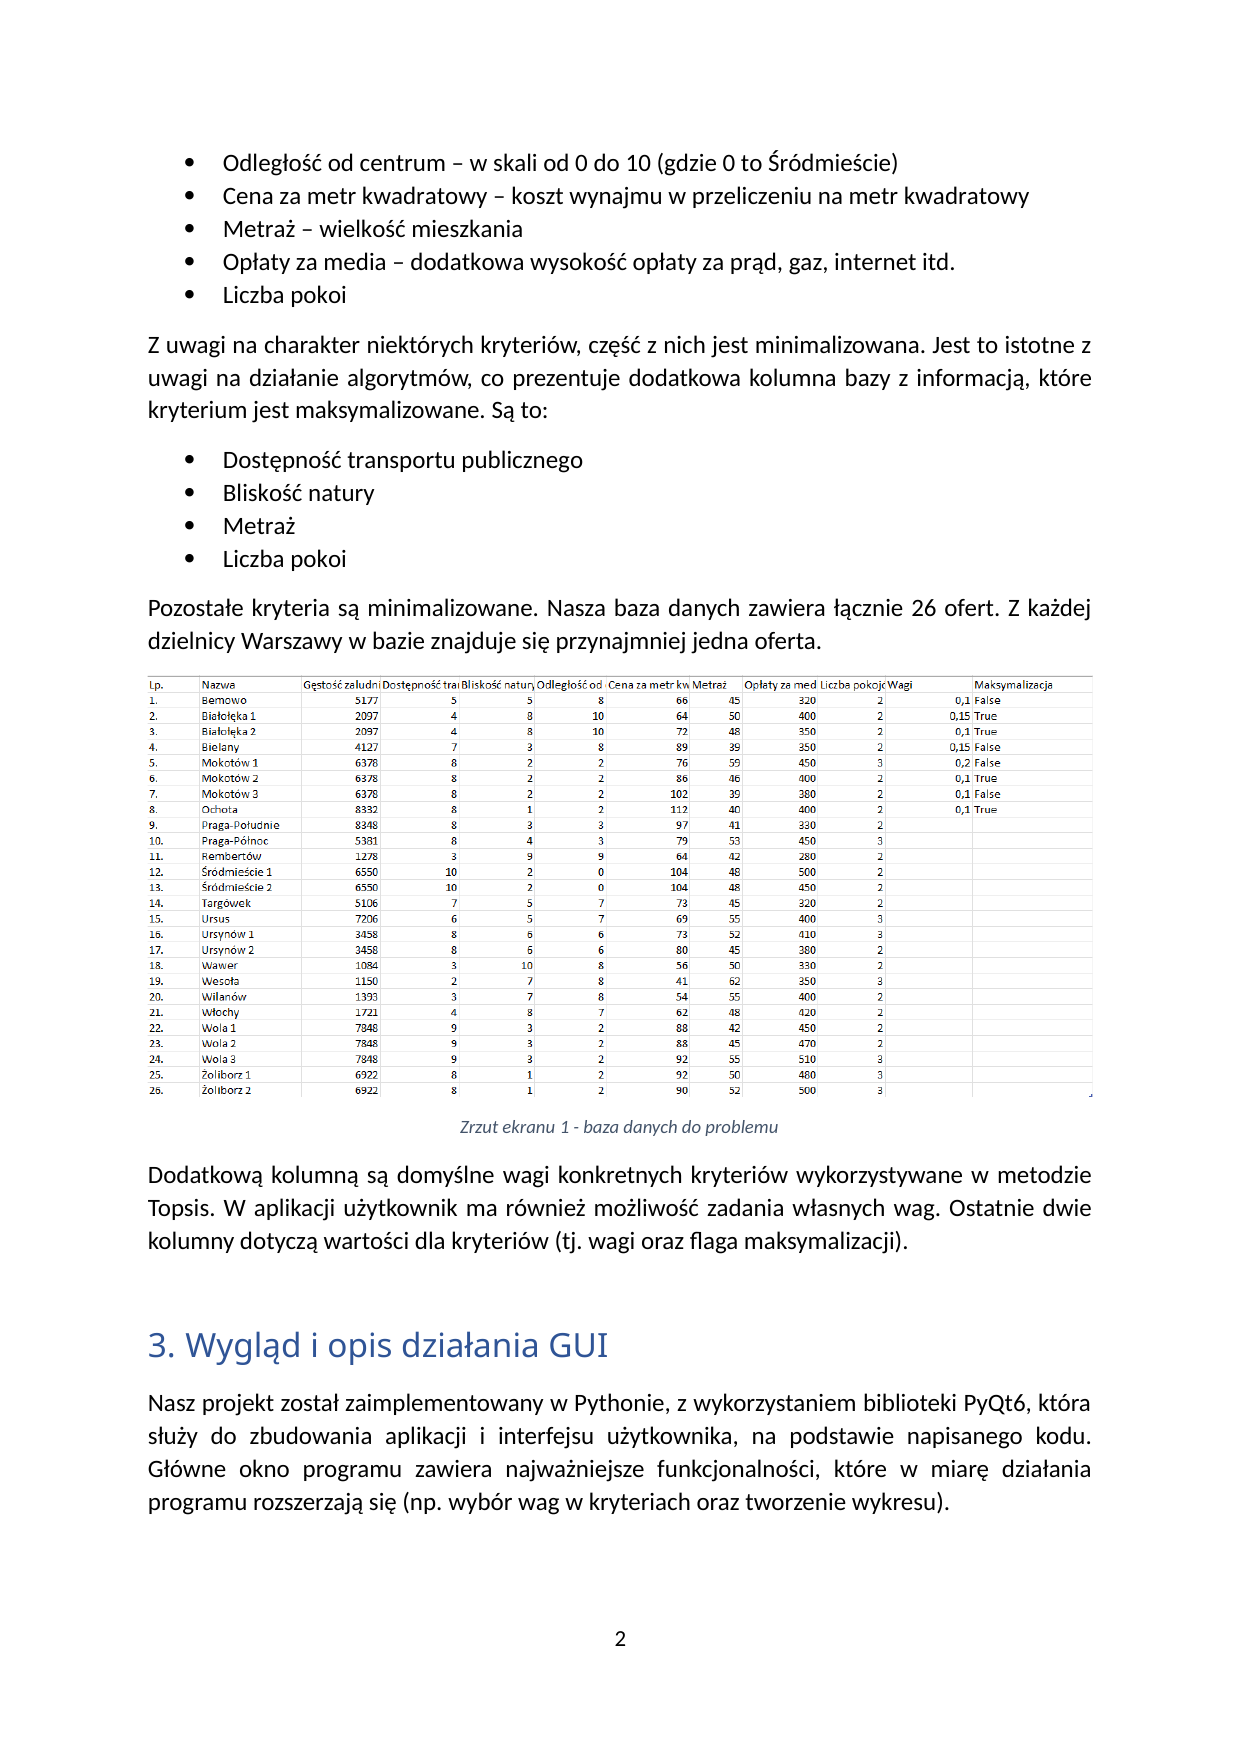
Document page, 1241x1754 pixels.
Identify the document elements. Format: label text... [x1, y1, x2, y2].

list Liczba pokoi [185, 279, 1093, 310]
text Z uwagi na charakter niektórych kryteriów, część z nich jest minimalizowana. Jest to istotne z uwagi na działanie algorytmów, co prezentuje dodatkowa kolumna bazy z informacją, które kryterium jest maksymalizowane. Są to: [148, 329, 1093, 425]
list Bliskość natury [185, 477, 1093, 508]
text Dodatkową kolumną są domyślne wagi konkretnych kryteriów wykorzystywane w metodzie Topsis. W aplikacji użytkownik ma również możliwość zadania własnych wag. Ostatnie dwie kolumny dotyczą wartości dla kryteriów (tj. wagi oraz flaga maksymalizacji). [148, 1159, 1093, 1256]
list Metraż – wielkość mieszkania [185, 213, 1093, 244]
list Odległość od centrum – w skali od 0 do 10 (gdzie 0 to Śródmieście) [185, 148, 1093, 178]
text Nasz projekt został zaimplementowany w Pythonie, z wykorzystaniem biblioteki PyQt6, która służy do zbudowania aplikacji i interfejsu użytkownika, na podstawie napisanego kodu. Główne okno programu zawiera najważniejsze funkcjonalności, które w miarę działania programu rozszerzają się (np. wybór wag w kryteriach oraz tworzenie wykresu). [148, 1387, 1093, 1517]
list Liczba pokoi [185, 543, 1093, 573]
list Dostępność transportu publicznego [185, 444, 1093, 475]
text Pozostałe kryteria są minimalizowane. Nasza baza danych zawiera łącznie 26 ofert. Z każdej dzielnicy Warszawy w bazie znajduje się przynajmniej jedna oferta. [148, 593, 1093, 656]
list Opłaty za media – dodatkowa wysokość opłaty za prąd, gaz, internet itd. [185, 246, 1093, 277]
list Metraż [185, 510, 1093, 541]
list Cena za metr kwadratowy – koszt wynajmu w przeliczeniu na metr kwadratowy [185, 181, 1093, 211]
picture [147, 675, 1093, 1097]
list Wygląd i opis działania GUI [148, 1322, 1093, 1367]
